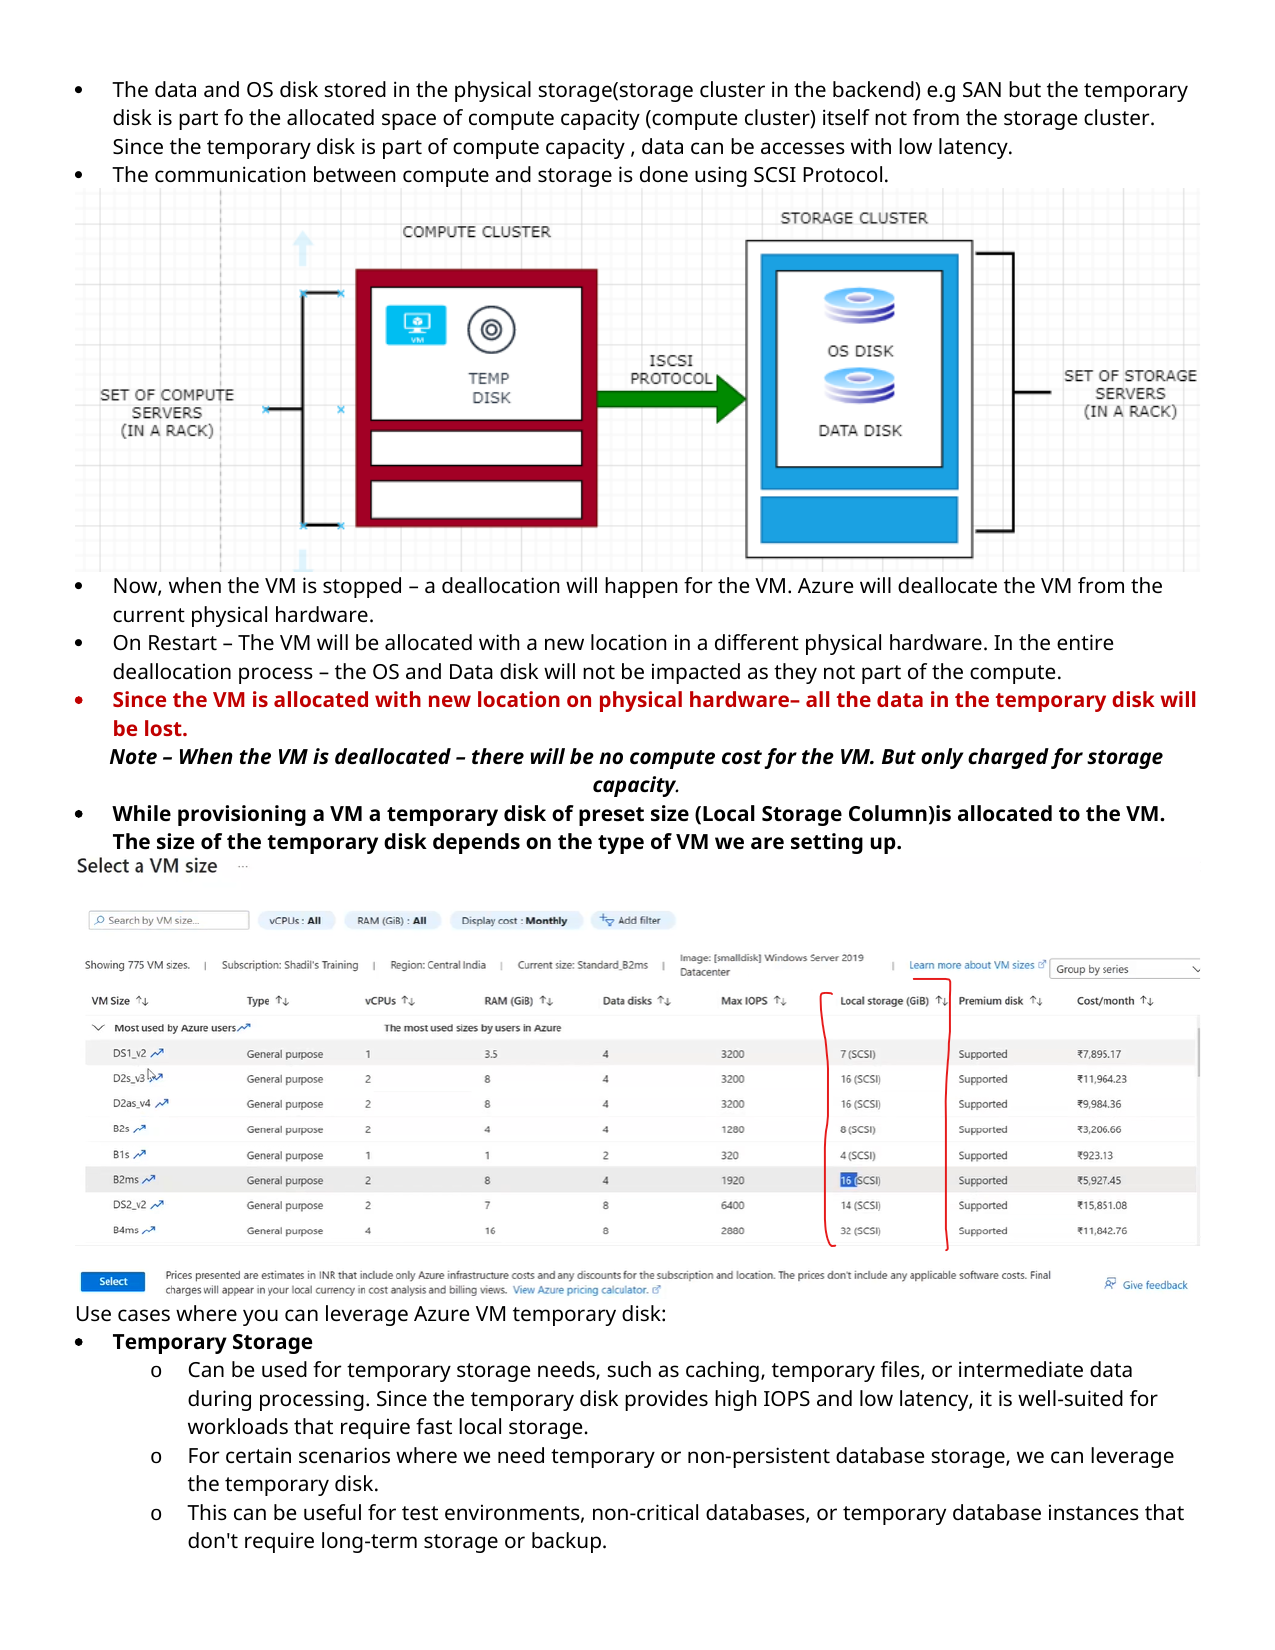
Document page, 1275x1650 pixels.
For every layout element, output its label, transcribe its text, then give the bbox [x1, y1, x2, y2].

text Note – When the VM is deallocated – there will be no compute cost for the VM. But only charged for storage capacity. [75, 742, 1200, 799]
list Since the VM is allocated with new location on physical hardware– all the data in the temporary disk will be lost. [75, 685, 1200, 742]
picture [75, 188, 1200, 572]
list The communication between compute and storage is done using SCSI Protocol. [75, 160, 1200, 188]
list For certain scenarios where we need temporary or non-persistent database storage, we can leverage the temporary disk. [150, 1441, 1200, 1498]
list Can be used for temporary storage needs, such as caching, temporary files, or intermediate data during processing. Since the temporary disk provides high IOPS and low latency, it is well-suited for workloads that require fast local storage. [150, 1356, 1200, 1441]
list This can be useful for test environments, non-critical databases, or temporary database instances that don't require long-term storage or backup. [150, 1498, 1200, 1555]
list On Restart – The VM will be allocated with a new location in a different physical hardware. In the entire deallocation process – the OS and Data disk will not be impacted as they not part of the compute. [75, 628, 1200, 685]
picture [75, 855, 1200, 1299]
list While provisioning a VM a temporary disk of preset size (Local Storage Column)is allocated to the VM. The size of the temporary disk depends on the type of VM we are setting up. [75, 799, 1200, 855]
text Use cases where you can leverage Azure VM temporary disk: [75, 1299, 1200, 1327]
list Temporary Storage [75, 1327, 1200, 1356]
list Now, when the VM is stopped – a deallocation will happen for the VM. Azure will deallocate the VM from the current physical hardware. [75, 572, 1200, 628]
list The data and OS disk stored in the physical storage(storage cluster in the backend) e.g SAN but the temporary disk is part fo the allocated space of compute capacity (compute cluster) itself not from the storage cluster. Since the temporary disk is part of compute capacity , data can be accesses with low latency. [75, 75, 1200, 160]
